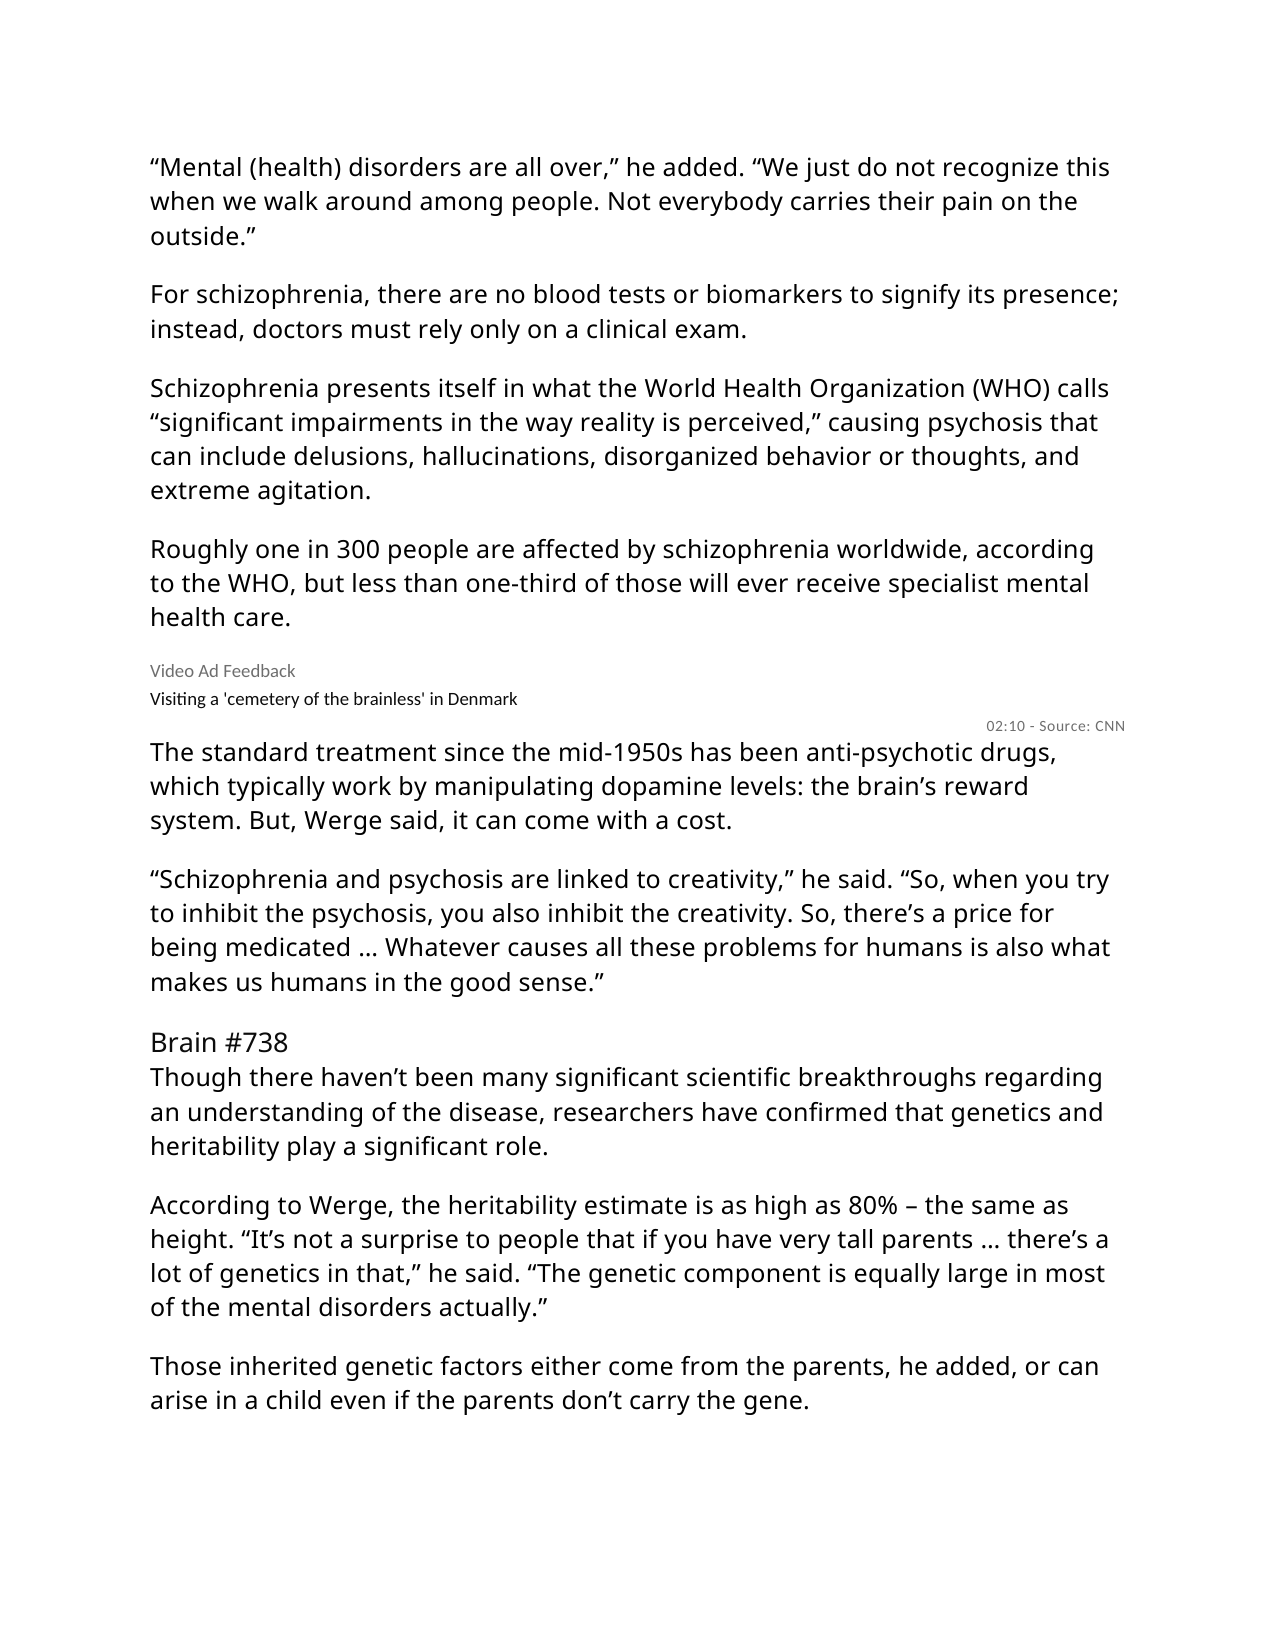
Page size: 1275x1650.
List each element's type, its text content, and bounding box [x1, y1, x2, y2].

text “Mental (health) disorders are all over,” he added. “We just do not recognize this when we walk around among people. Not everybody carries their pain on the outside.” [150, 150, 1125, 252]
text The standard treatment since the mid-1950s has been anti-psychotic drugs, which typically work by manipulating dopamine levels: the brain’s reward system. But, Werge said, it can come with a cost. [150, 735, 1125, 837]
text According to Werge, the heritability estimate is as high as 80% – the same as height. “It’s not a surprise to people that if you have very tall parents … there’s a lot of genetics in that,” he said. “The genetic component is equally large in most of the mental disorders actually.” [150, 1187, 1125, 1323]
text “Schizophrenia and psychosis are linked to creativity,” he said. “So, when you try to inhibit the psychosis, you also inhibit the creativity. So, there’s a price for being medicated … Whatever causes all these problems for humans is also what makes us humans in the good sense.” [150, 862, 1125, 998]
text 02:10 - Source: CNN [150, 710, 1125, 735]
text Those inherited genetic factors either come from the parents, he added, or can arise in a child even if the parents don’t carry the gene. [150, 1348, 1125, 1417]
subtitle Brain #738 [150, 1023, 1125, 1060]
text Schizophrenia presents itself in what the World Health Organization (WHO) calls “significant impairments in the way reality is perceived,” causing psychosis that can include delusions, hallucinations, disorganized behavior or thoughts, and extreme agitation. [150, 370, 1125, 507]
text For schizophrenia, there are no blood tests or biomarkers to signify its presence; instead, doctors must rely only on a clinical exam. [150, 277, 1125, 345]
text Though there haven’t been many significant scientific breakthroughs regarding an understanding of the disease, researchers have confirmed that genetics and heritability play a significant role. [150, 1060, 1125, 1162]
text Roughly one in 300 people are affected by schizophrenia worldwide, according to the WHO, but less than one-third of those will ever receive specialist mental health care. [150, 532, 1125, 634]
text Video Ad Feedback [150, 659, 1125, 682]
text Visiting a 'cemetery of the brainless' in Denmark [150, 682, 1125, 710]
